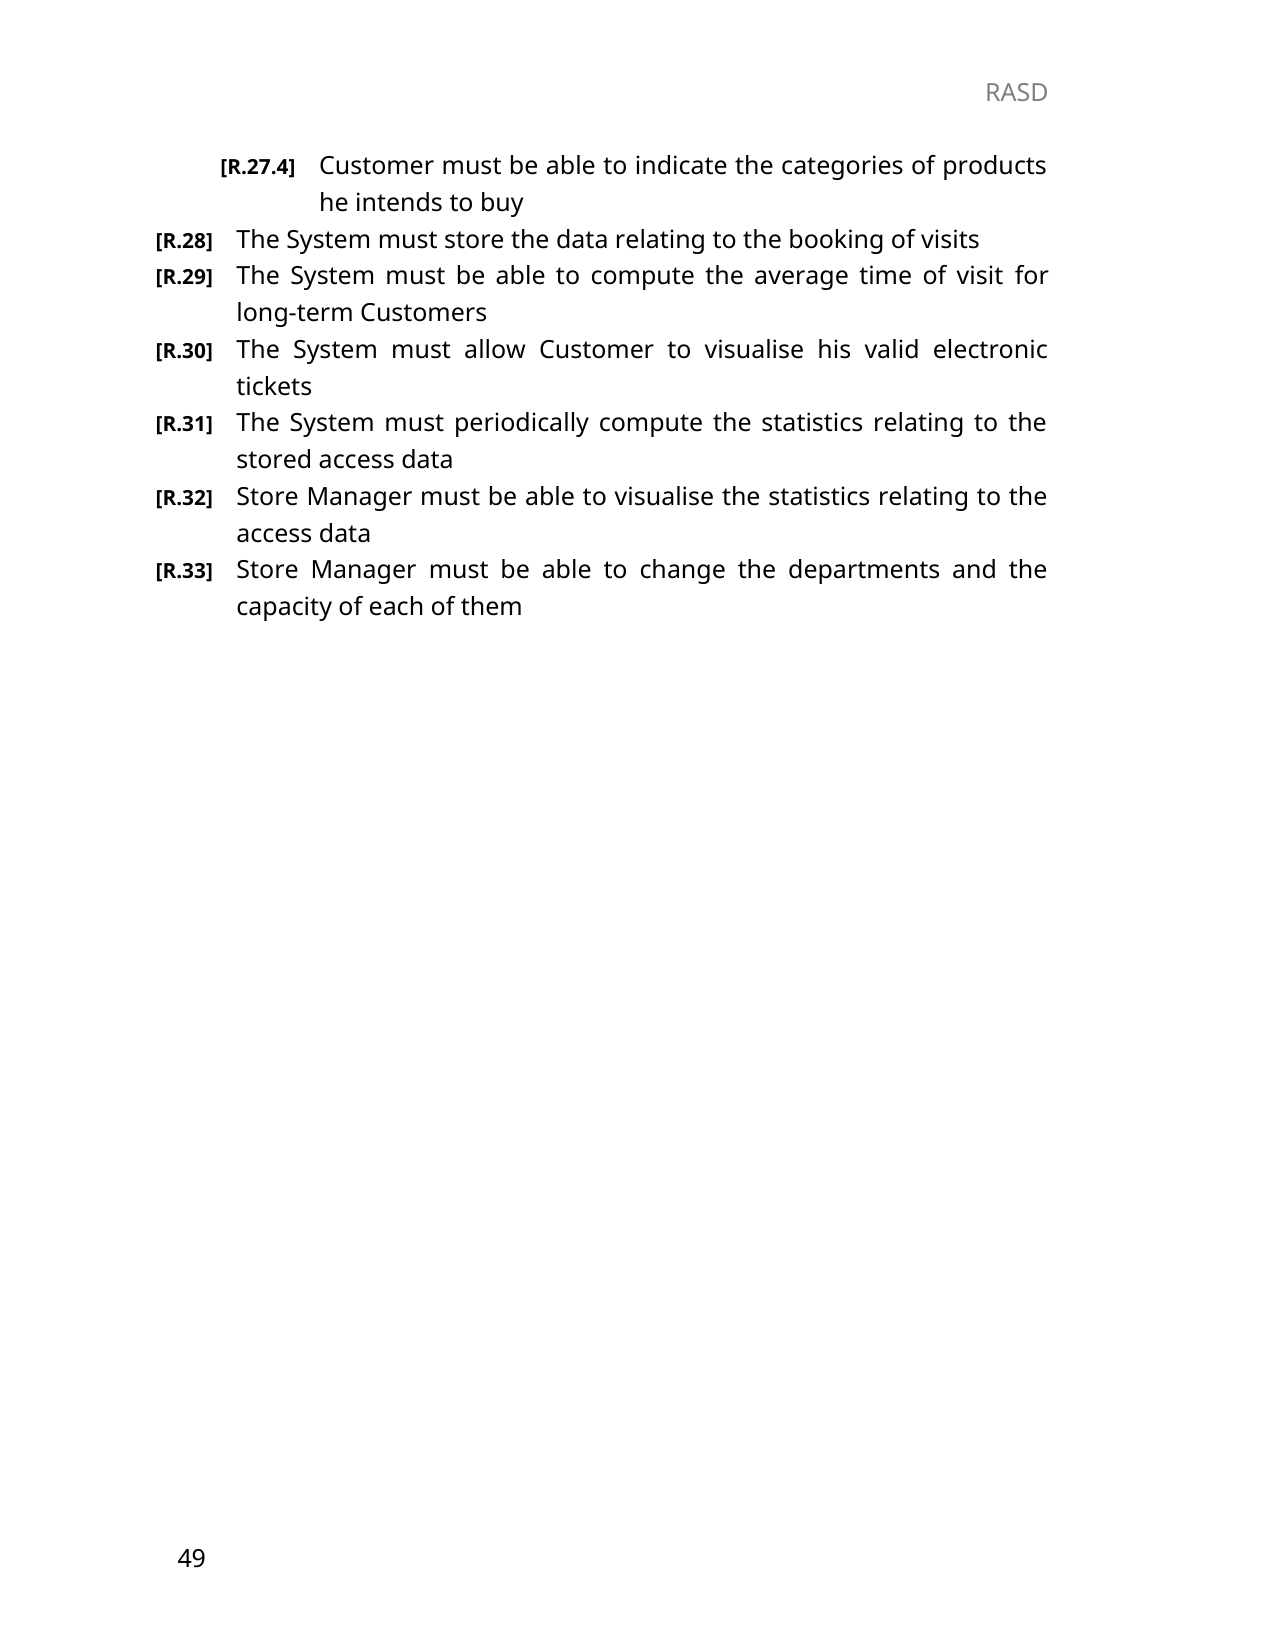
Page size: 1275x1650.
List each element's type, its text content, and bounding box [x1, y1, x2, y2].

list Store Manager must be able to change the departments and the capacity of each of them [213, 552, 1048, 623]
list The System must periodically compute the statistics relating to the stored access data [213, 405, 1048, 476]
list The System must allow Customer to visualise his valid electronic tickets [213, 332, 1048, 402]
list Customer must be able to indicate the categories of products he intends to buy [295, 148, 1048, 218]
list The System must be able to compute the average time of visit for long-term Customers [213, 258, 1048, 329]
list The System must store the data relating to the booking of visits [213, 221, 1048, 255]
list Store Manager must be able to visualise the statistics relating to the access data [213, 479, 1048, 549]
